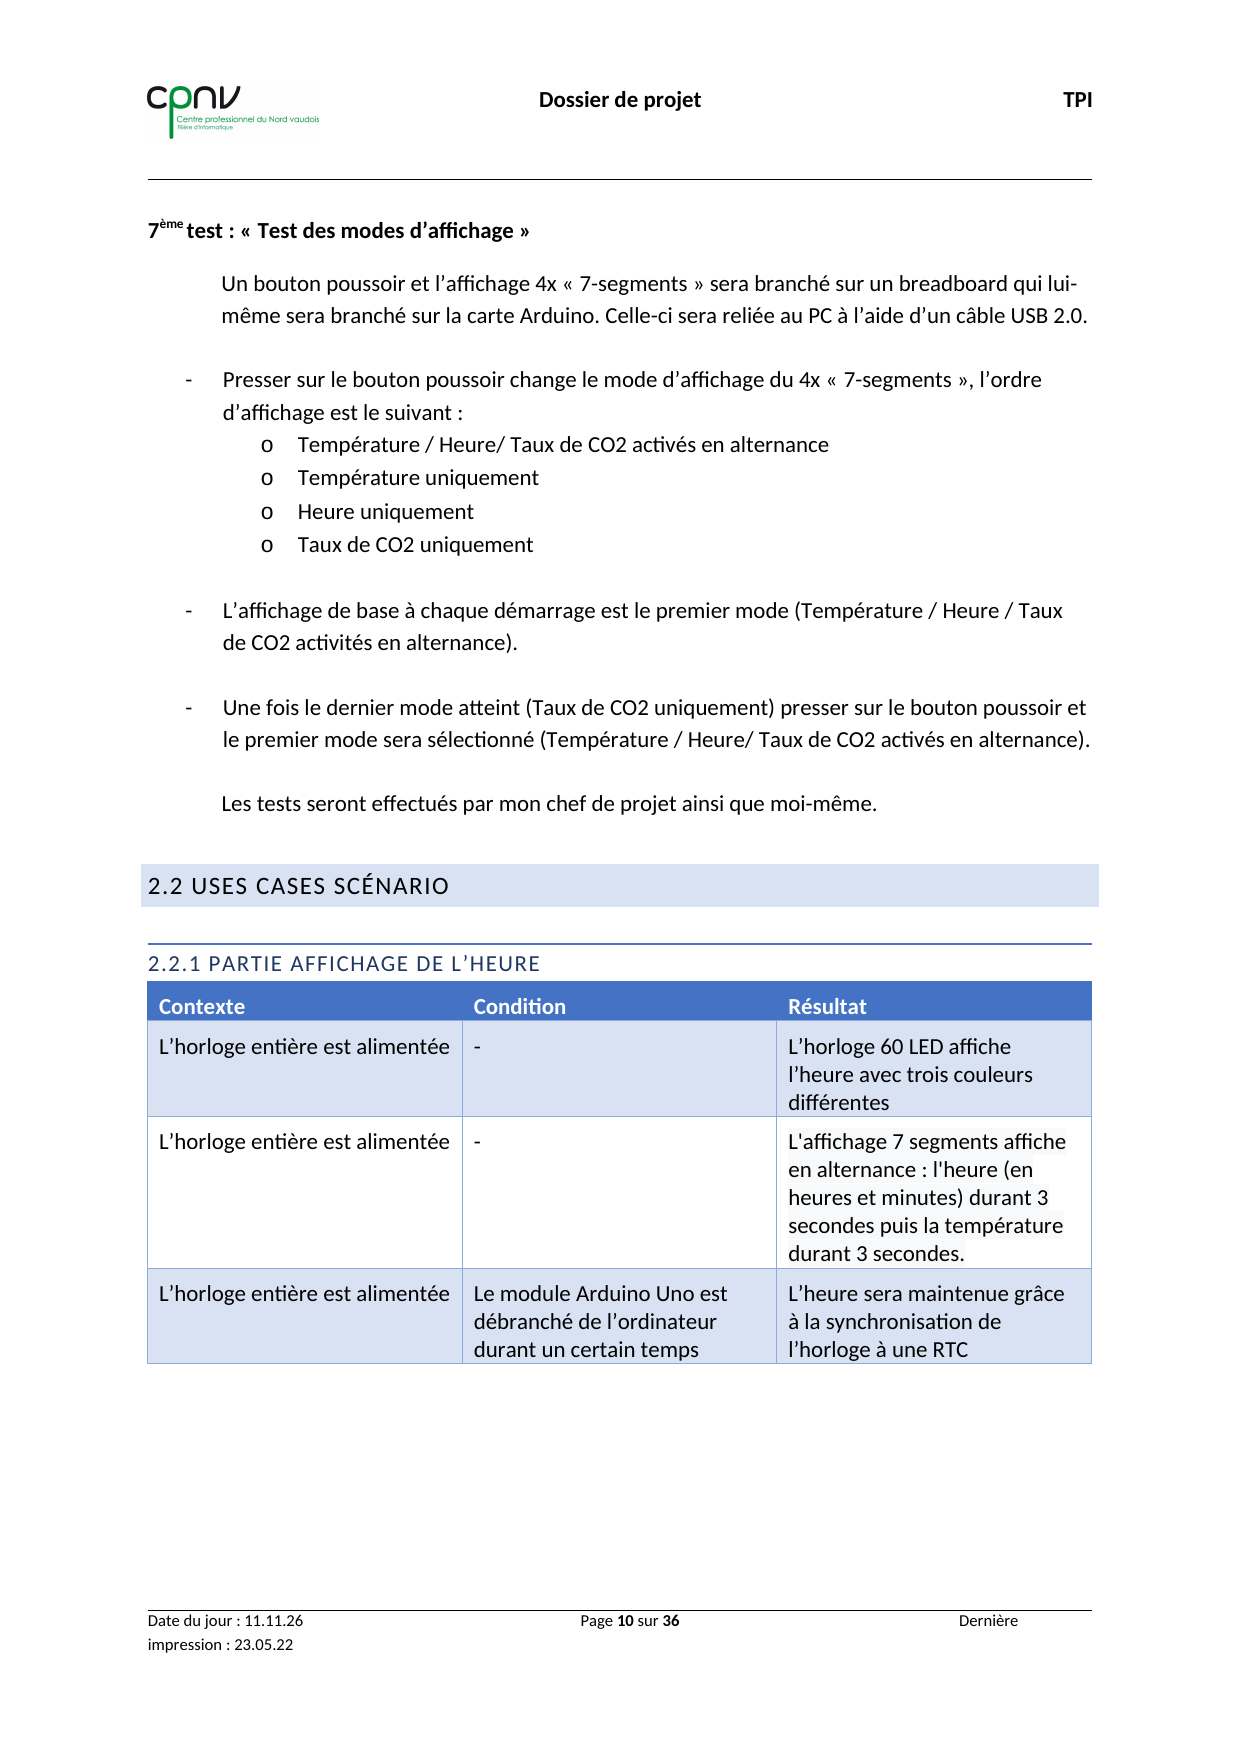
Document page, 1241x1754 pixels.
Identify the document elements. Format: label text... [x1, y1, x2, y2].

table_cell Le module Arduino Uno est débranché de l’ordinateur durant un certain temps [463, 1269, 776, 1363]
table_header Condition [463, 982, 776, 1020]
table_cell L’horloge entière est alimentée [148, 1021, 462, 1116]
table_cell L’heure sera maintenue grâce à la synchronisation de l’horloge à une RTC [777, 1269, 1091, 1363]
picture [147, 86, 319, 139]
list Température / Heure/ Taux de CO2 activés en alternance [260, 430, 1092, 459]
list Taux de CO2 uniquement [260, 531, 1092, 560]
list Température uniquement [260, 463, 1092, 493]
table_cell - [463, 1117, 776, 1267]
table_cell L’horloge 60 LED affiche l’heure avec trois couleurs différentes [777, 1021, 1091, 1116]
subtitle 2.2 Uses cases scénario [148, 871, 1092, 901]
list L’affichage de base à chaque démarrage est le premier mode (Température / Heure / Taux de CO2 activités en alternance). [185, 596, 1092, 657]
subtitle 2.2.1 Partie affichage de l’heure [148, 945, 1092, 977]
text Les tests seront effectués par mon chef de projet ainsi que moi-même. [221, 789, 1092, 817]
text Un bouton poussoir et l’affichage 4x « 7-segments » sera branché sur un breadboard qui lui-même sera branché sur la carte Arduino. Celle-ci sera reliée au PC à l’aide d’un câble USB 2.0. [221, 269, 1092, 329]
table_cell L’horloge entière est alimentée [148, 1117, 462, 1267]
list Presser sur le bouton poussoir change le mode d’affichage du 4x « 7-segments », l’ordre d’affichage est le suivant : [185, 366, 1092, 426]
text 7ème test : « Test des modes d’affichage » [148, 216, 1092, 244]
list Une fois le dernier mode atteint (Taux de CO2 uniquement) presser sur le bouton poussoir et le premier mode sera sélectionné (Température / Heure/ Taux de CO2 activés en alternance). [185, 693, 1092, 753]
table_cell - [463, 1021, 776, 1116]
table_cell L'affichage 7 segments affiche en alternance : l'heure (en heures et minutes) durant 3 secondes puis la température durant 3 secondes. [777, 1117, 1091, 1267]
table_header Résultat [777, 982, 1091, 1020]
table_cell L’horloge entière est alimentée [148, 1269, 462, 1363]
list Heure uniquement [260, 497, 1092, 526]
table_header Contexte [148, 982, 462, 1020]
